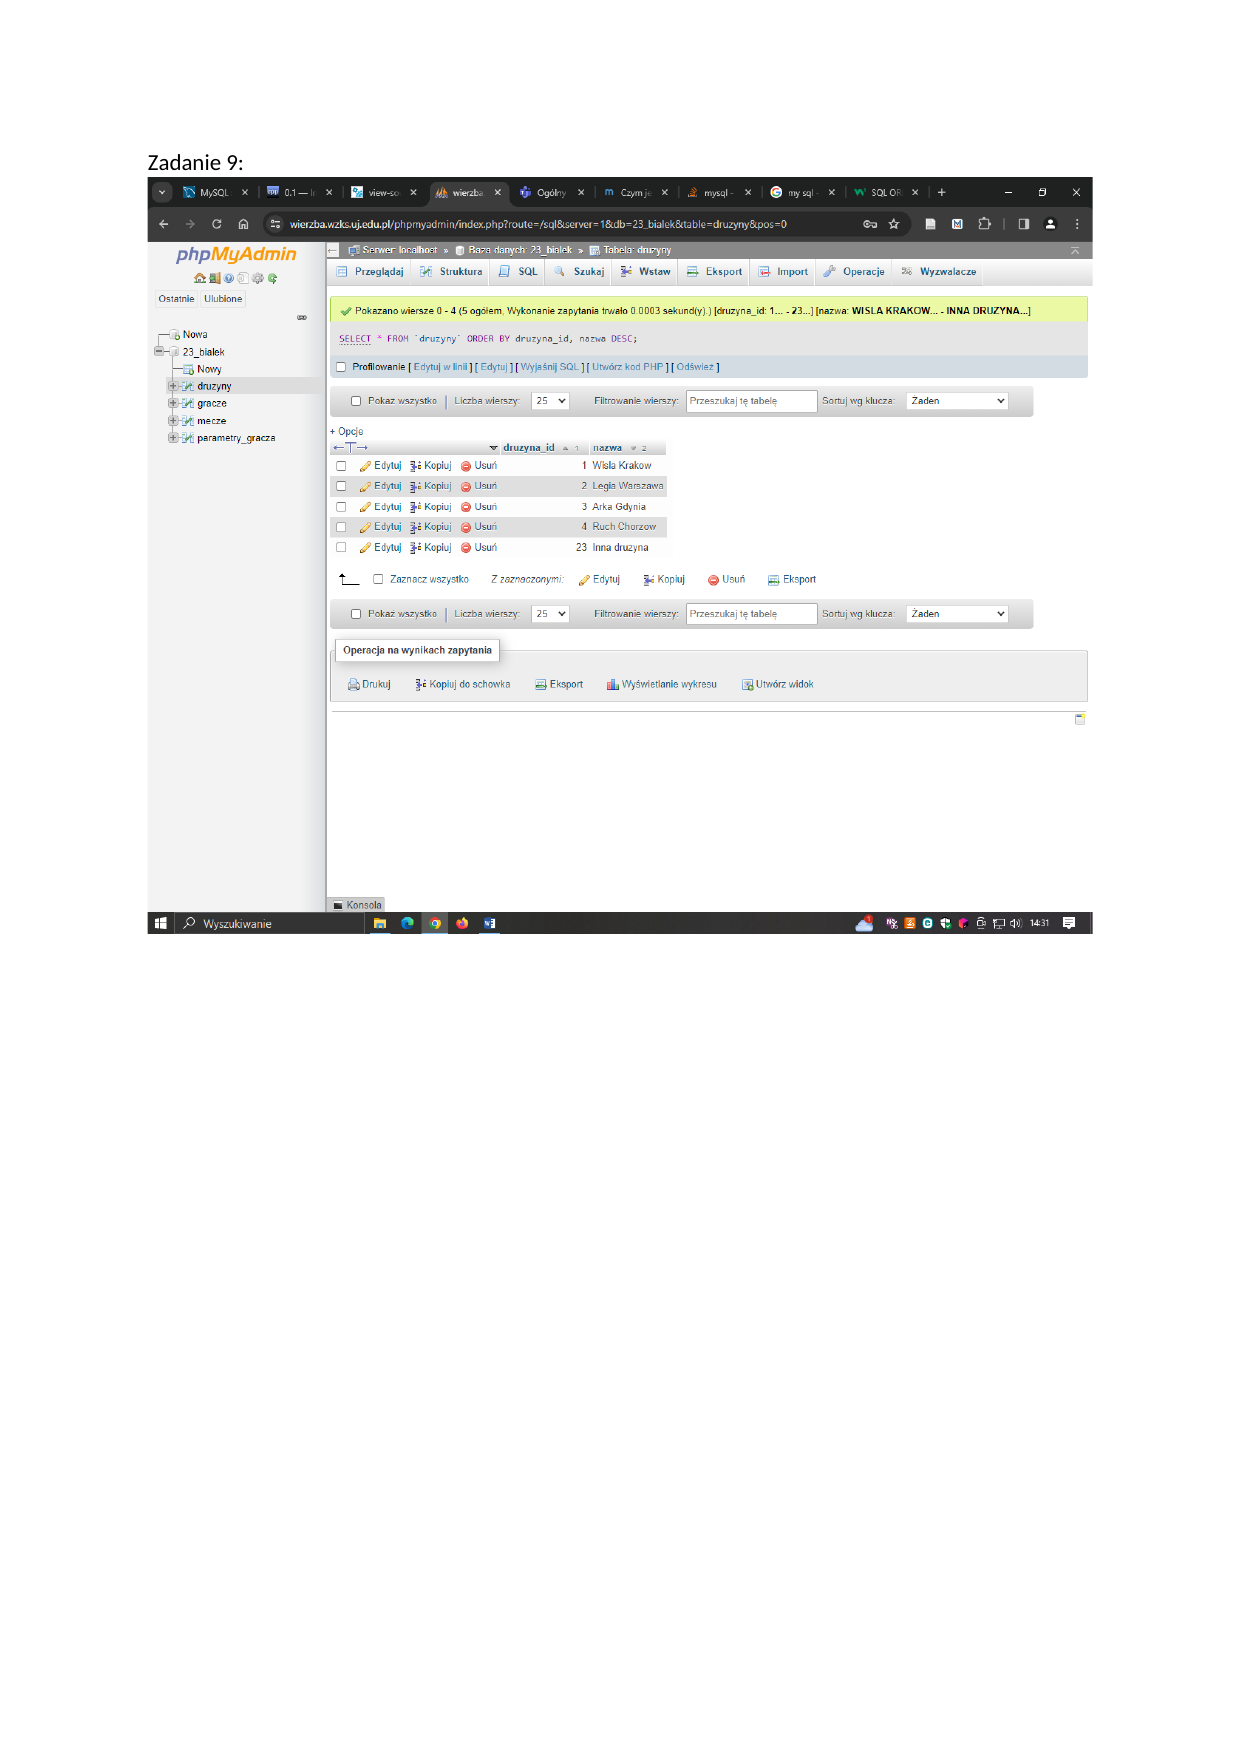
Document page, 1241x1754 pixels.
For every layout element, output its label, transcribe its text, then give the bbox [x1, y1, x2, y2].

picture [147, 177, 1093, 934]
text Zadanie 9: [148, 148, 1093, 177]
